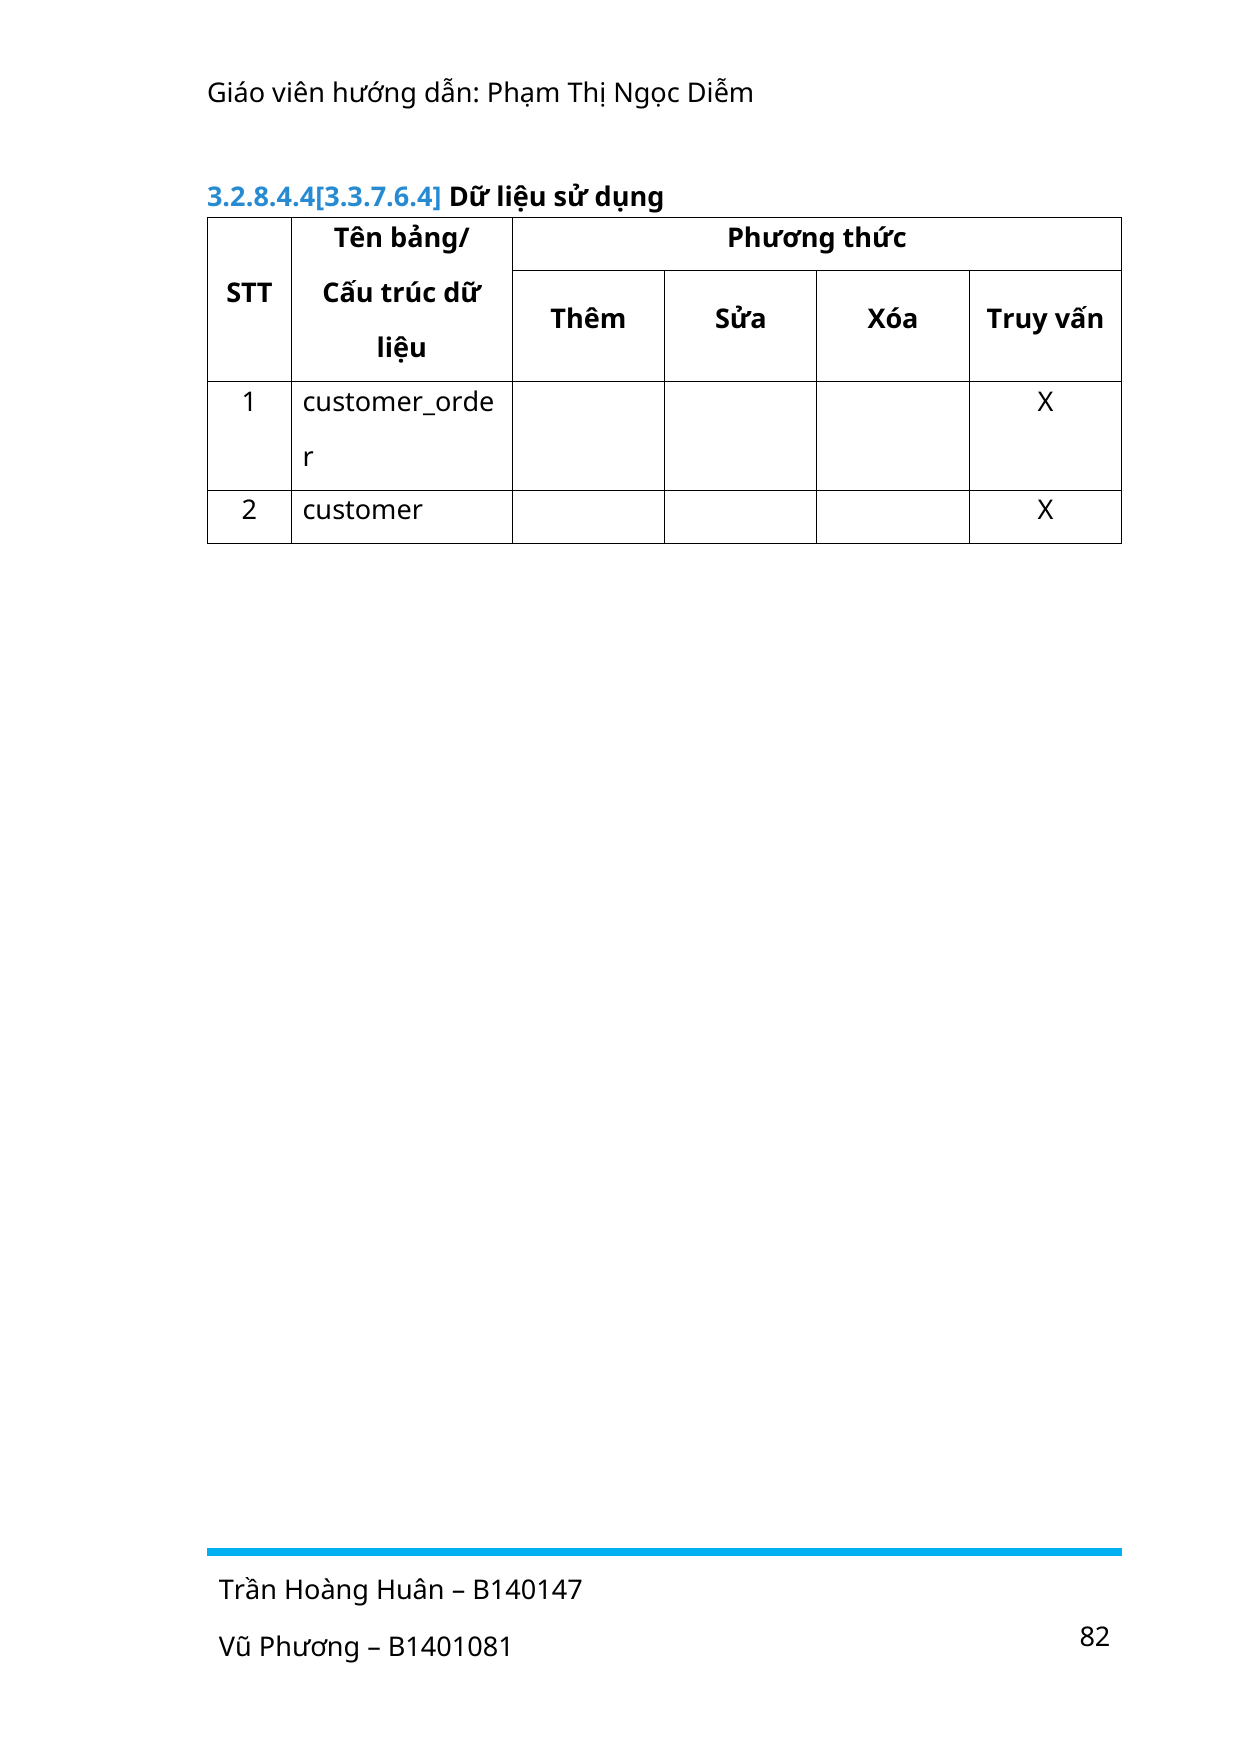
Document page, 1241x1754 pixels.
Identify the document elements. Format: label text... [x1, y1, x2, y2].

table_cell [513, 491, 664, 543]
table_cell Truy vấn [970, 271, 1121, 381]
table_cell [817, 382, 969, 490]
table_cell Xóa [817, 271, 969, 381]
table_cell X [970, 491, 1121, 543]
table_cell Thêm [513, 271, 664, 381]
table_cell [513, 382, 664, 490]
table_cell X [970, 382, 1121, 490]
table_cell customer_order [292, 382, 512, 490]
table_header Phương thức [513, 218, 1121, 270]
table_cell customer [292, 491, 512, 543]
table_header STT [208, 218, 291, 381]
table_cell 2 [208, 491, 291, 543]
table_cell [817, 491, 969, 543]
table_header Tên bảng/ Cấu trúc dữ liệu [292, 218, 512, 381]
table_cell [665, 382, 816, 490]
table_cell [665, 491, 816, 543]
subtitle Dữ liệu sử dụng [207, 177, 1122, 214]
table_cell Sửa [665, 271, 816, 381]
table_cell 1 [208, 382, 291, 490]
